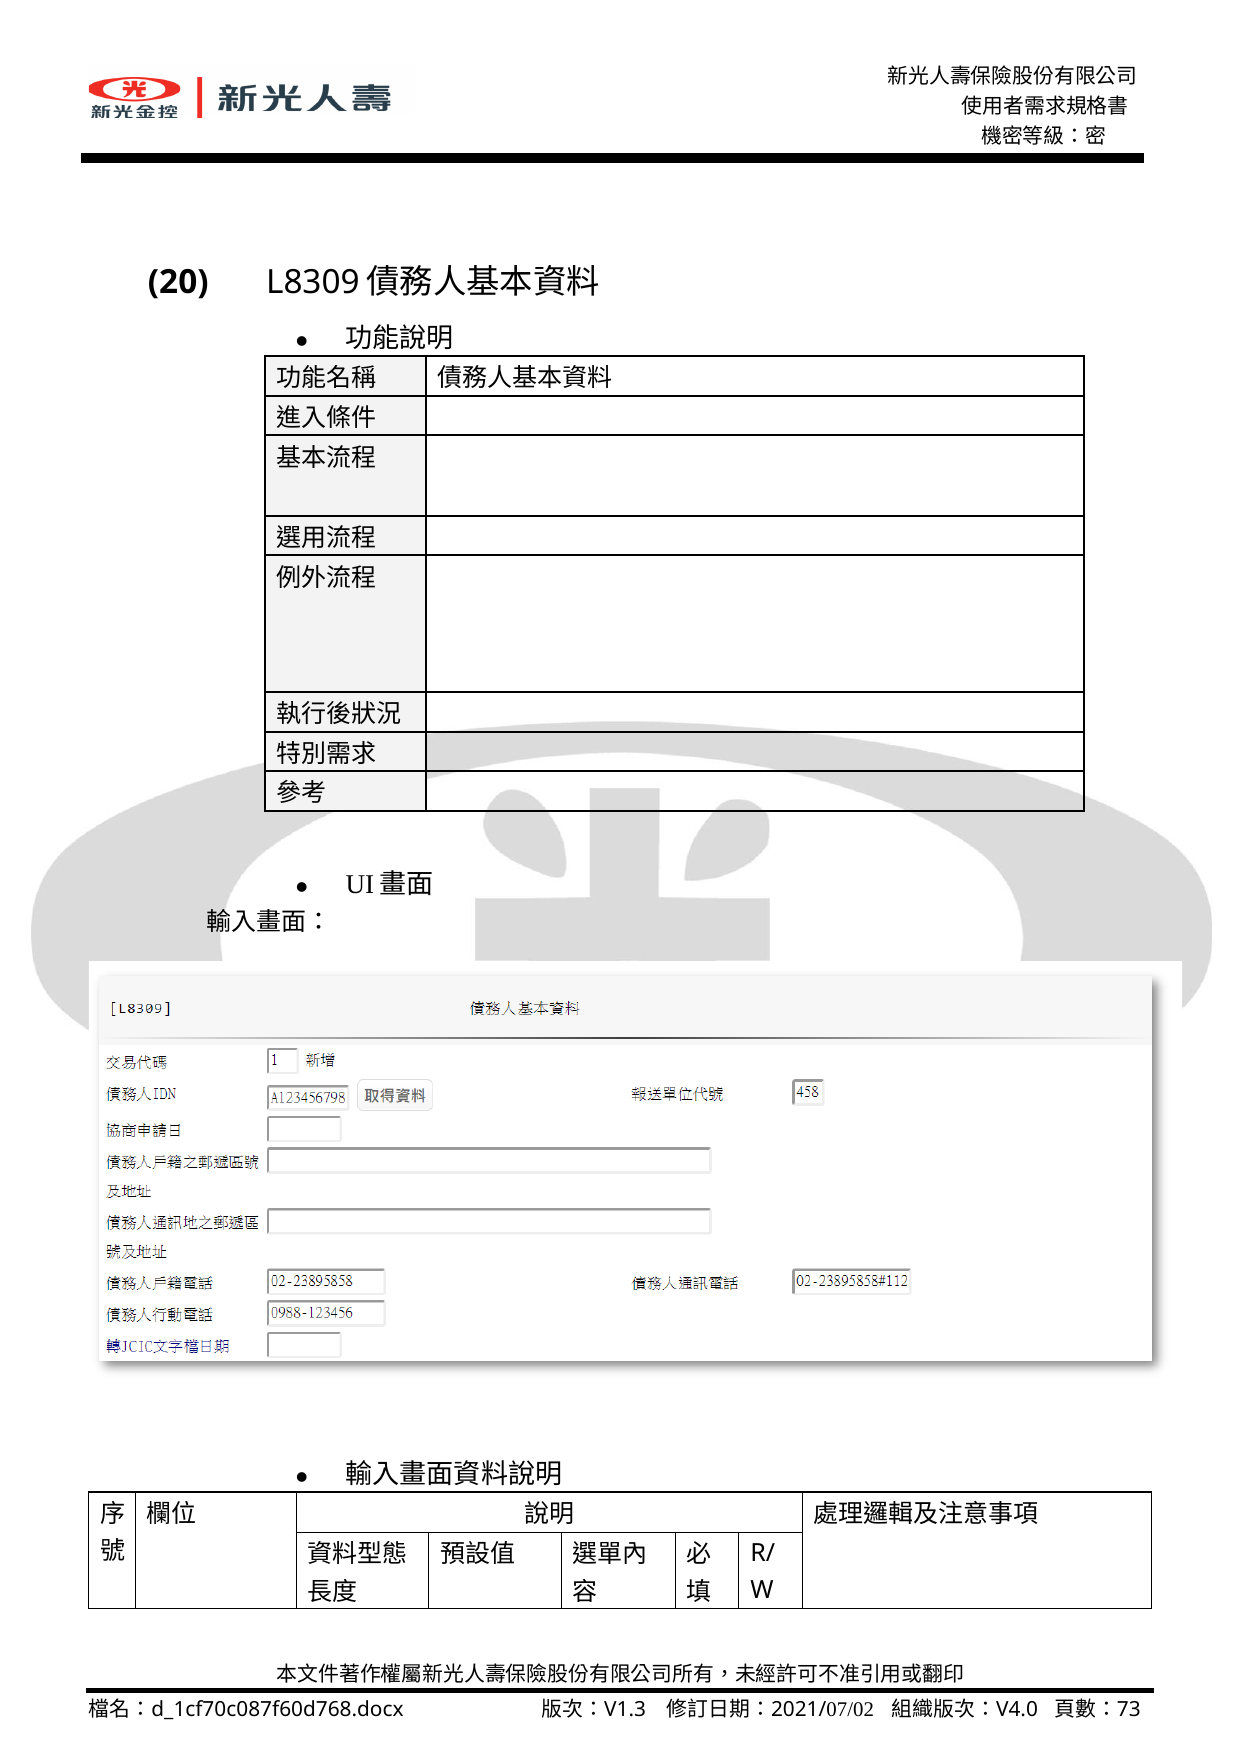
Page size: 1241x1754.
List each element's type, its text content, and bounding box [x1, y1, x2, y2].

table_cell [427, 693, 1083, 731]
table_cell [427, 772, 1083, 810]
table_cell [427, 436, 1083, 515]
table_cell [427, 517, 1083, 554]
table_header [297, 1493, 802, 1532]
subtitle L8309債務人基本資料 [148, 255, 1152, 303]
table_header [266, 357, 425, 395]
list UI畫面 [295, 862, 1152, 901]
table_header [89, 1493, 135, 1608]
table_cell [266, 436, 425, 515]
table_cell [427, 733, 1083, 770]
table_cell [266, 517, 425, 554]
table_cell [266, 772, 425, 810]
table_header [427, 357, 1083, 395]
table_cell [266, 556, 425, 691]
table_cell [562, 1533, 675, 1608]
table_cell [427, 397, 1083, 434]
picture [25, 713, 1215, 1381]
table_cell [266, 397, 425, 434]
list 輸入畫面資料說明 [295, 1452, 1152, 1491]
list 功能說明 [295, 316, 1152, 355]
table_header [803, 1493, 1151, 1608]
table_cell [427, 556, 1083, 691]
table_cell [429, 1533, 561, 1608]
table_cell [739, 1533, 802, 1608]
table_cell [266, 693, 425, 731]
text 輸入畫面： [207, 901, 1152, 938]
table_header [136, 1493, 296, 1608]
picture [88, 61, 414, 118]
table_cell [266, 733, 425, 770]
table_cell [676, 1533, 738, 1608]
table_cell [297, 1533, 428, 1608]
